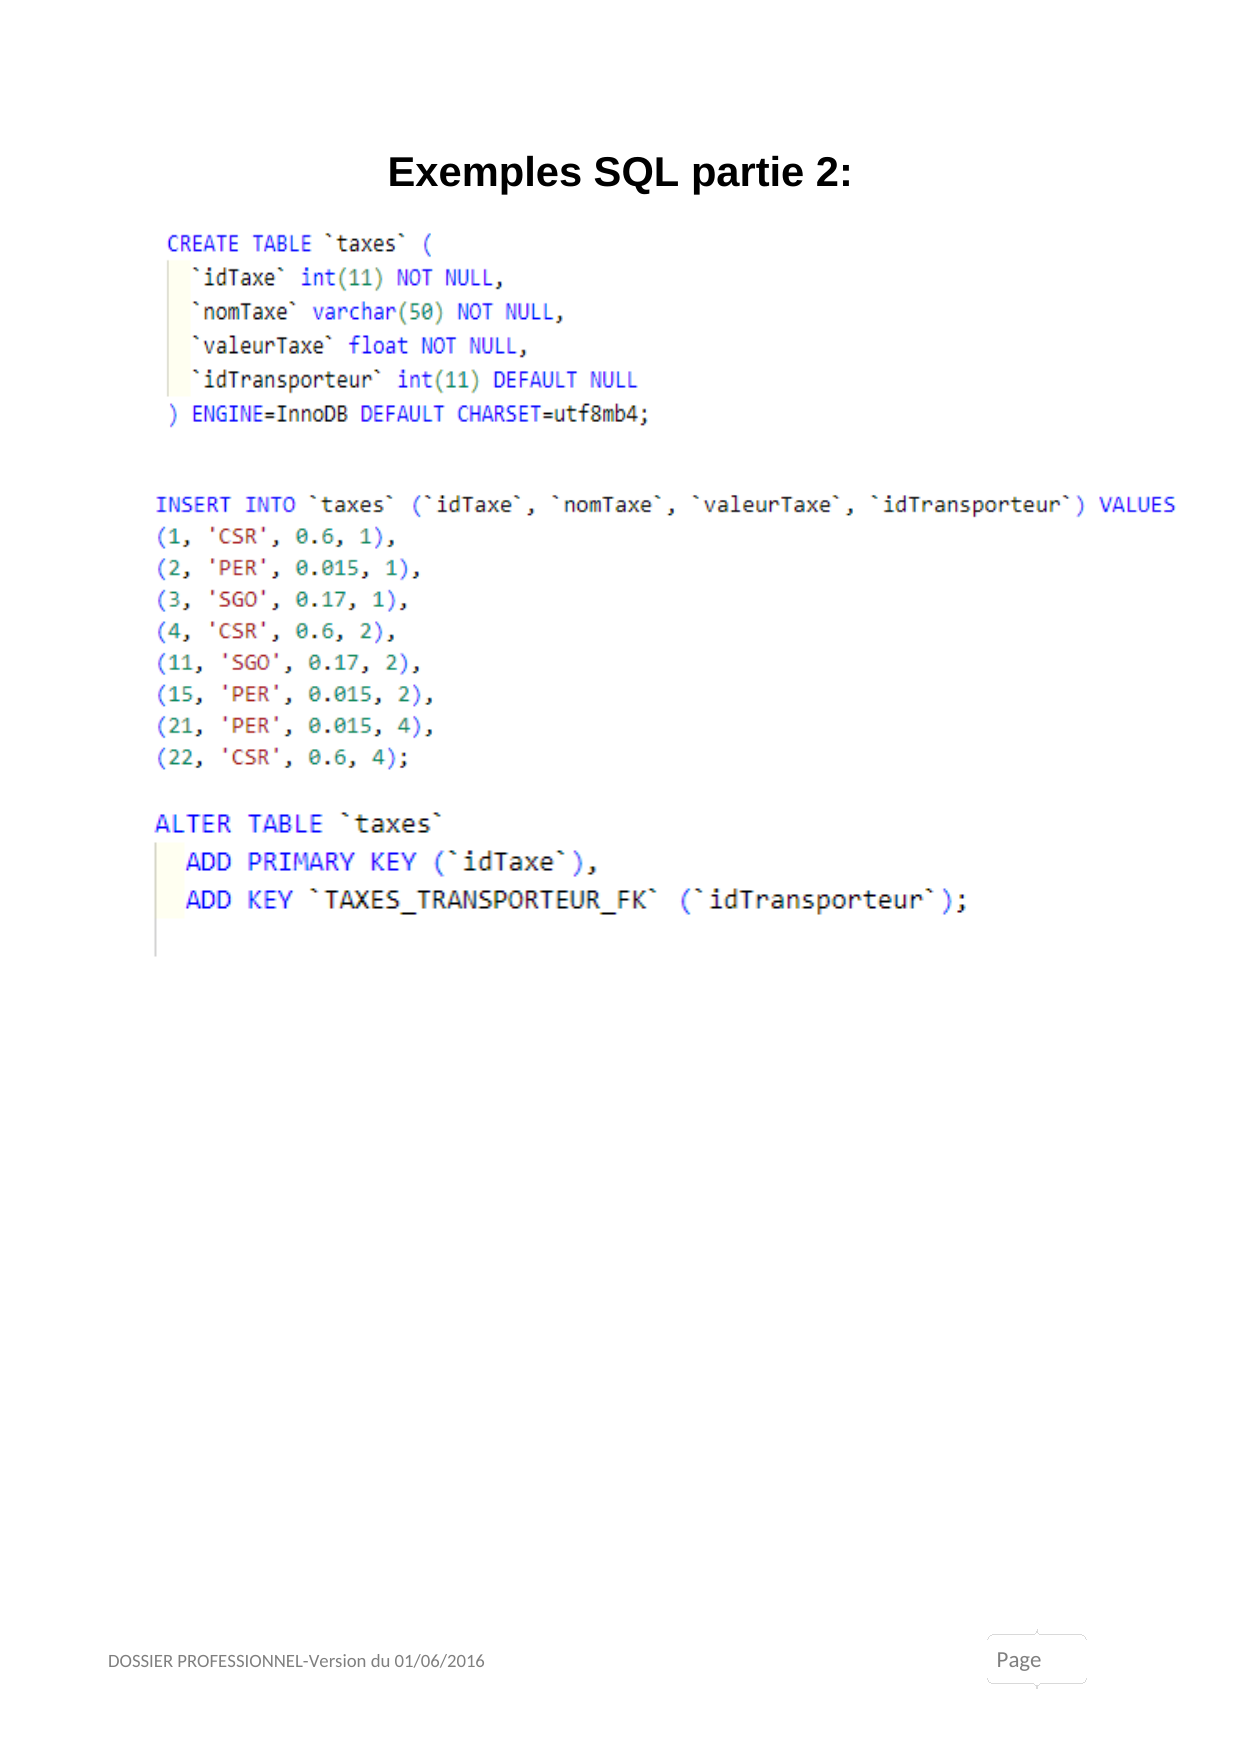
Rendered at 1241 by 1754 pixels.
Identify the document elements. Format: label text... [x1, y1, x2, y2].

picture [147, 489, 1191, 783]
picture [147, 223, 682, 465]
text Exemples SQL partie 2: [148, 148, 1093, 196]
picture [147, 807, 1002, 959]
